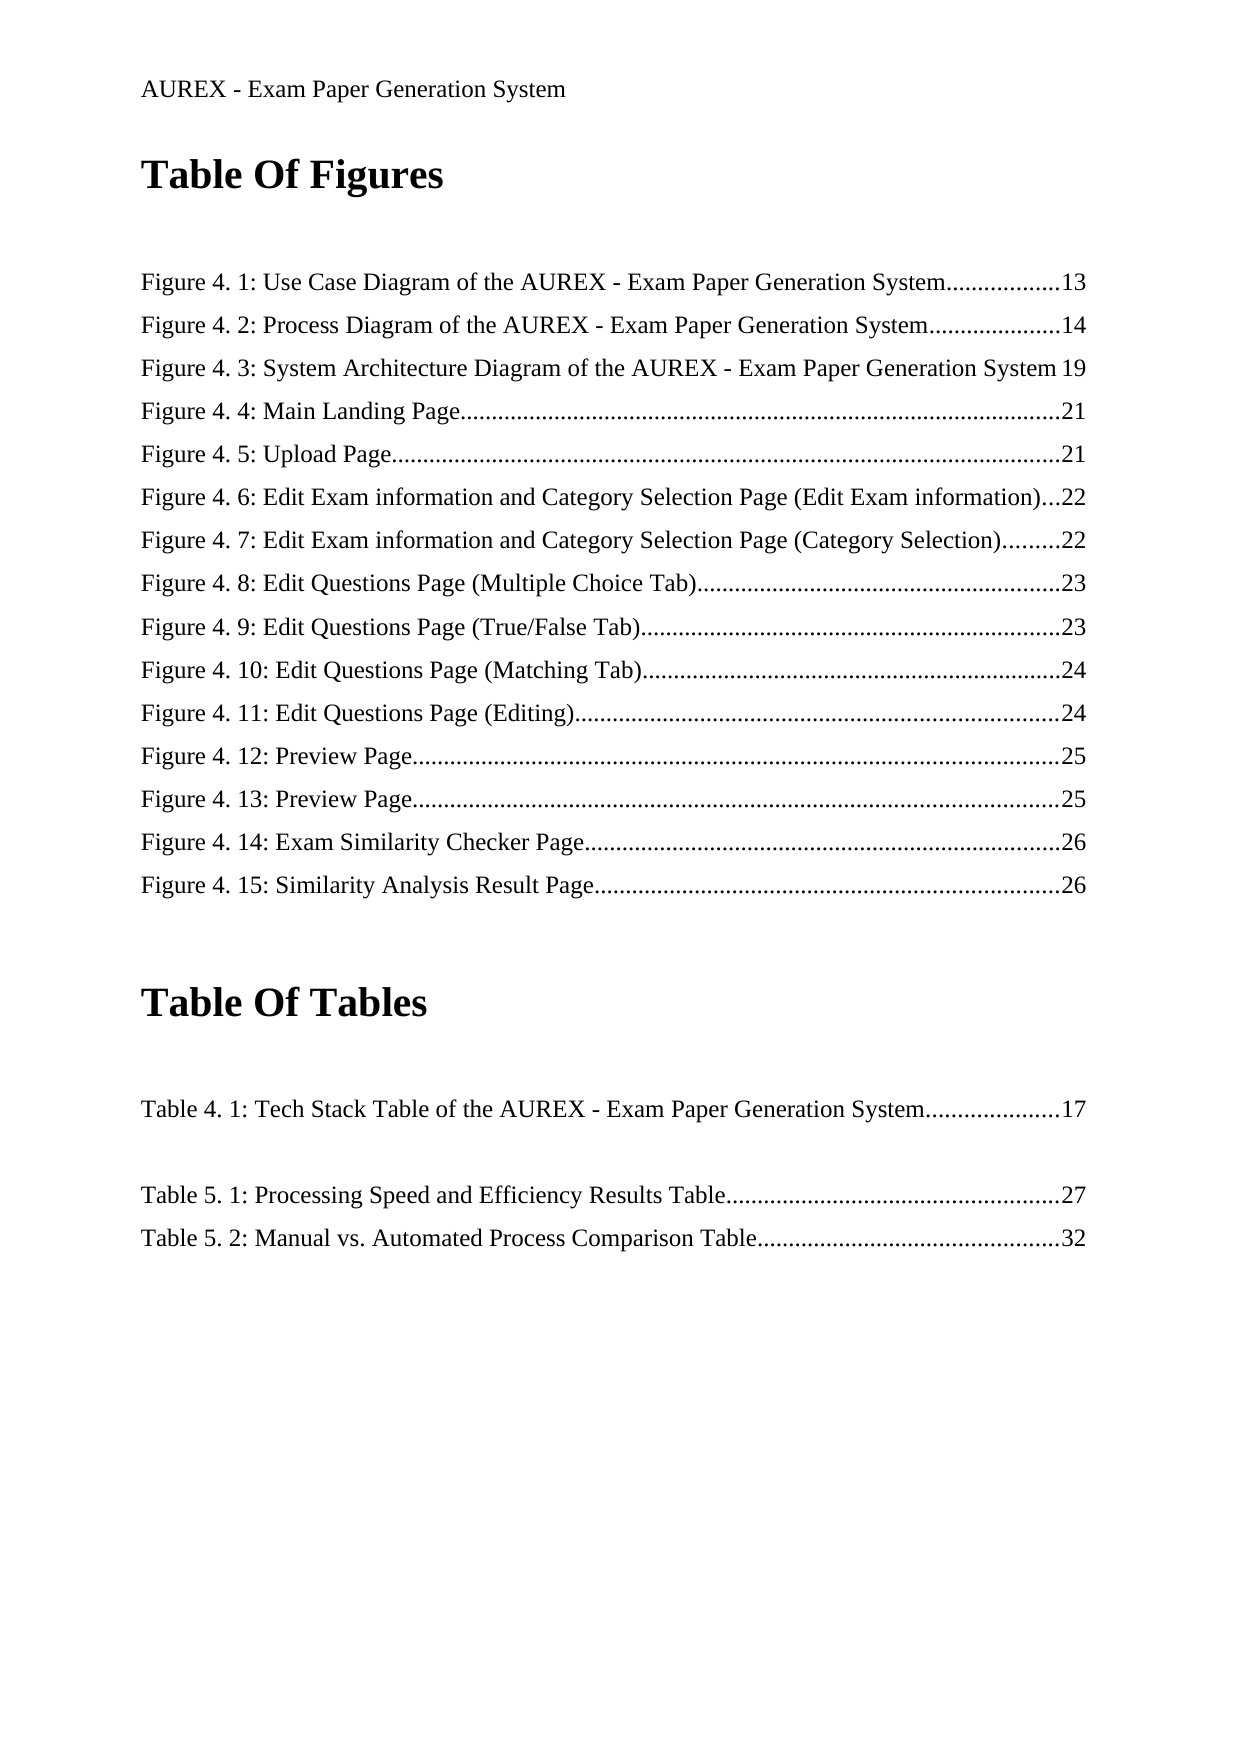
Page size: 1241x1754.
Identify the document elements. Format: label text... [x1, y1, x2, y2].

text Figure 4. 1: Use Case Diagram of the AUREX - Exam Paper Generation System 13 [141, 267, 1087, 295]
text Figure 4. 4: Main Landing Page 21 [141, 396, 1087, 425]
text Figure 4. 3: System Architecture Diagram of the AUREX - Exam Paper Generation System 19 [141, 353, 1087, 382]
text Table 4. 1: Tech Stack Table of the AUREX - Exam Paper Generation System 17 [141, 1094, 1087, 1123]
text Figure 4. 7: Edit Exam information and Category Selection Page (Category Selection) 22 [141, 525, 1087, 554]
subtitle Table Of Figures [141, 150, 1087, 198]
text Figure 4. 15: Similarity Analysis Result Page 26 [141, 870, 1087, 899]
text Figure 4. 5: Upload Page 21 [141, 439, 1087, 468]
text Figure 4. 9: Edit Questions Page (True/False Tab) 23 [141, 612, 1087, 640]
text Figure 4. 10: Edit Questions Page (Matching Tab) 24 [141, 655, 1087, 683]
text Figure 4. 2: Process Diagram of the AUREX - Exam Paper Generation System 14 [141, 310, 1087, 338]
text Figure 4. 6: Edit Exam information and Category Selection Page (Edit Exam information) 22 [141, 482, 1087, 511]
text Figure 4. 13: Preview Page 25 [141, 784, 1087, 813]
text Figure 4. 8: Edit Questions Page (Multiple Choice Tab) 23 [141, 568, 1087, 597]
text Figure 4. 14: Exam Similarity Checker Page 26 [141, 827, 1087, 856]
text Table 5. 1: Processing Speed and Efficiency Results Table 27 [141, 1180, 1087, 1209]
text Table 5. 2: Manual vs. Automated Process Comparison Table 32 [141, 1223, 1087, 1252]
subtitle Table Of Tables [141, 977, 1087, 1025]
text Figure 4. 11: Edit Questions Page (Editing) 24 [141, 698, 1087, 727]
text Figure 4. 12: Preview Page 25 [141, 741, 1087, 770]
